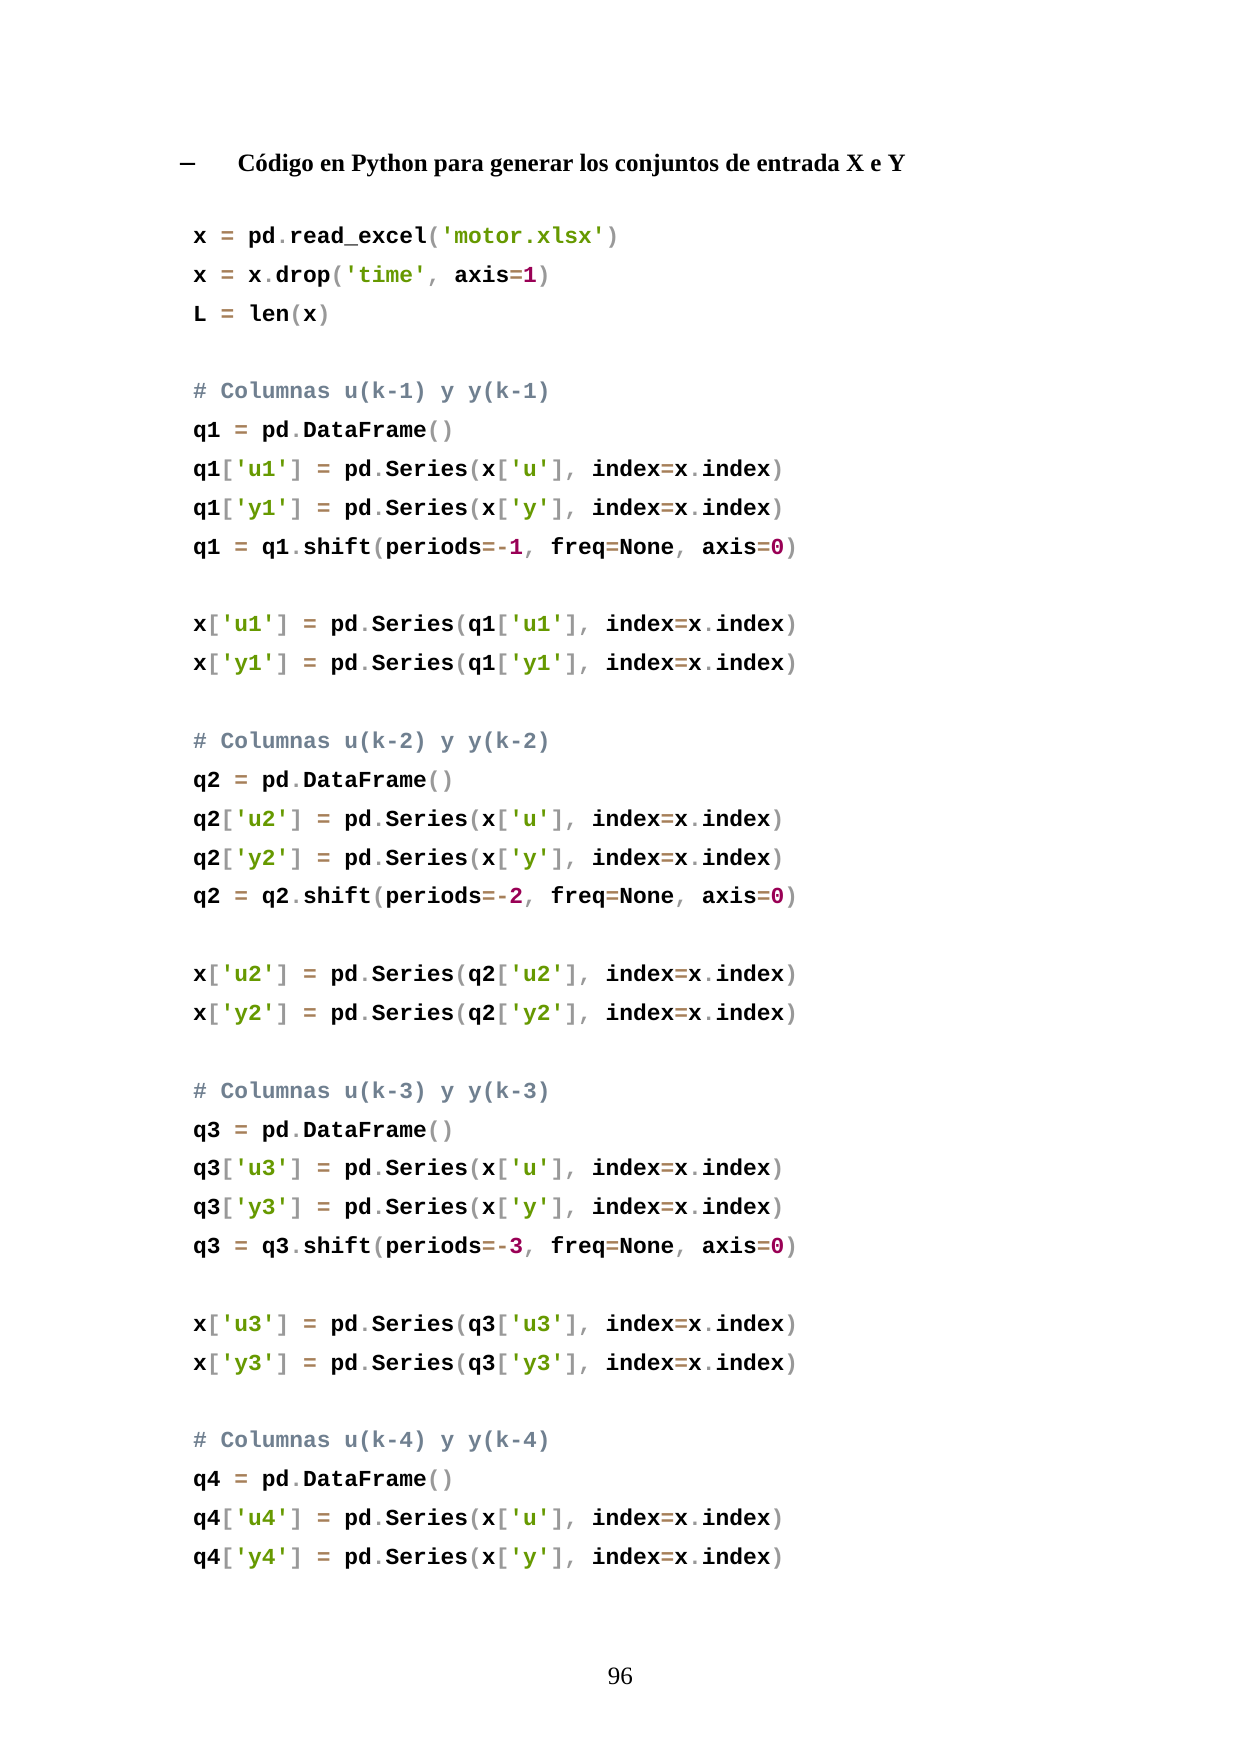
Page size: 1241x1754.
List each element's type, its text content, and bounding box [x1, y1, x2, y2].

text x['u2'] = pd.Series(q2['u2'], index=x.index) [193, 962, 1047, 988]
text # Columnas u(k-4) y y(k-4) [193, 1429, 1047, 1455]
text x = x.drop('time', axis=1) [193, 263, 1047, 289]
text q1['u1'] = pd.Series(x['u'], index=x.index) [193, 457, 1047, 483]
text q4 = pd.DataFrame() [193, 1468, 1047, 1493]
text q3 = q3.shift(periods=-3, freq=None, axis=0) [193, 1234, 1047, 1260]
text q1 = pd.DataFrame() [193, 418, 1047, 444]
text # Columnas u(k-1) y y(k-1) [193, 380, 1047, 406]
text q2 = pd.DataFrame() [193, 768, 1047, 794]
text x['y3'] = pd.Series(q3['y3'], index=x.index) [193, 1351, 1047, 1377]
text x['u3'] = pd.Series(q3['u3'], index=x.index) [193, 1312, 1047, 1338]
text L = len(x) [193, 302, 1047, 328]
text q3['u3'] = pd.Series(x['u'], index=x.index) [193, 1157, 1047, 1183]
text x['y2'] = pd.Series(q2['y2'], index=x.index) [193, 1001, 1047, 1027]
text q2 = q2.shift(periods=-2, freq=None, axis=0) [193, 885, 1047, 911]
text q4['y4'] = pd.Series(x['y'], index=x.index) [193, 1545, 1047, 1571]
text q3 = pd.DataFrame() [193, 1118, 1047, 1144]
text x['y1'] = pd.Series(q1['y1'], index=x.index) [193, 652, 1047, 678]
text q1 = q1.shift(periods=-1, freq=None, axis=0) [193, 535, 1047, 561]
text x = pd.read_excel('motor.xlsx') [193, 224, 1047, 250]
text q2['u2'] = pd.Series(x['u'], index=x.index) [193, 807, 1047, 833]
text x['u1'] = pd.Series(q1['u1'], index=x.index) [193, 613, 1047, 639]
text q1['y1'] = pd.Series(x['y'], index=x.index) [193, 496, 1047, 522]
text q4['u4'] = pd.Series(x['u'], index=x.index) [193, 1506, 1047, 1532]
text q3['y3'] = pd.Series(x['y'], index=x.index) [193, 1196, 1047, 1222]
text # Columnas u(k-2) y y(k-2) [193, 729, 1047, 755]
text q2['y2'] = pd.Series(x['y'], index=x.index) [193, 846, 1047, 872]
subtitle Código en Python para generar los conjuntos de entrada X e Y [177, 148, 1063, 176]
text # Columnas u(k-3) y y(k-3) [193, 1079, 1047, 1105]
